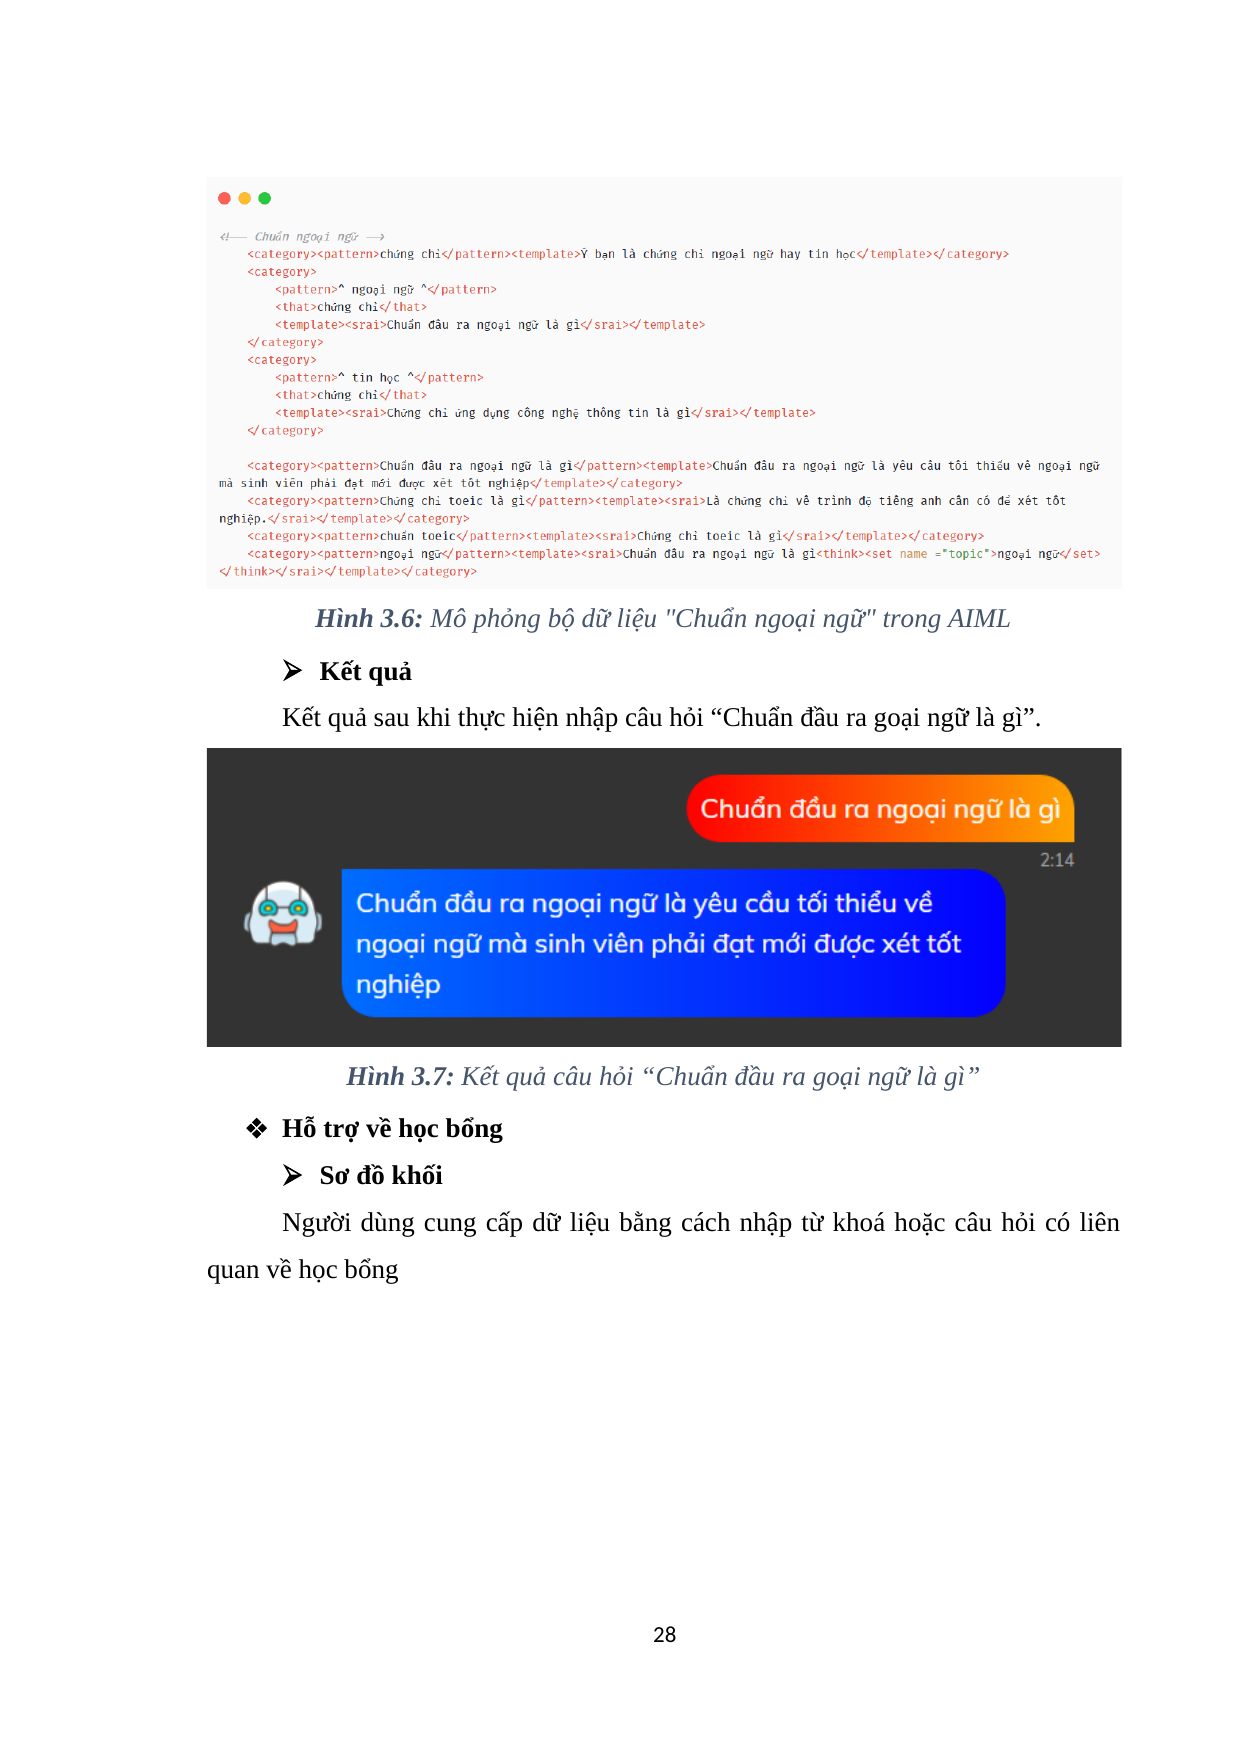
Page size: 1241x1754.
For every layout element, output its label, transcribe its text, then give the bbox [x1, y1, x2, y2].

text Hình 3.6: Mô phỏng bộ dữ liệu "Chuẩn ngoại ngữ" trong AIML [207, 603, 1122, 634]
list Hỗ trợ về học bổng [244, 1112, 1122, 1144]
text Kết quả sau khi thực hiện nhập câu hỏi “Chuẩn đầu ra goại ngữ là gì”. [207, 701, 1122, 733]
list Sơ đồ khối [282, 1159, 1122, 1191]
list Kết quả [282, 654, 1122, 686]
text Người dùng cung cấp dữ liệu bằng cách nhập từ khoá hoặc câu hỏi có liên quan về học bổng [207, 1206, 1122, 1284]
picture [206, 748, 1123, 1047]
picture [206, 177, 1123, 589]
text Hình 3.7: Kết quả câu hỏi “Chuẩn đầu ra goại ngữ là gì” [207, 1061, 1122, 1092]
